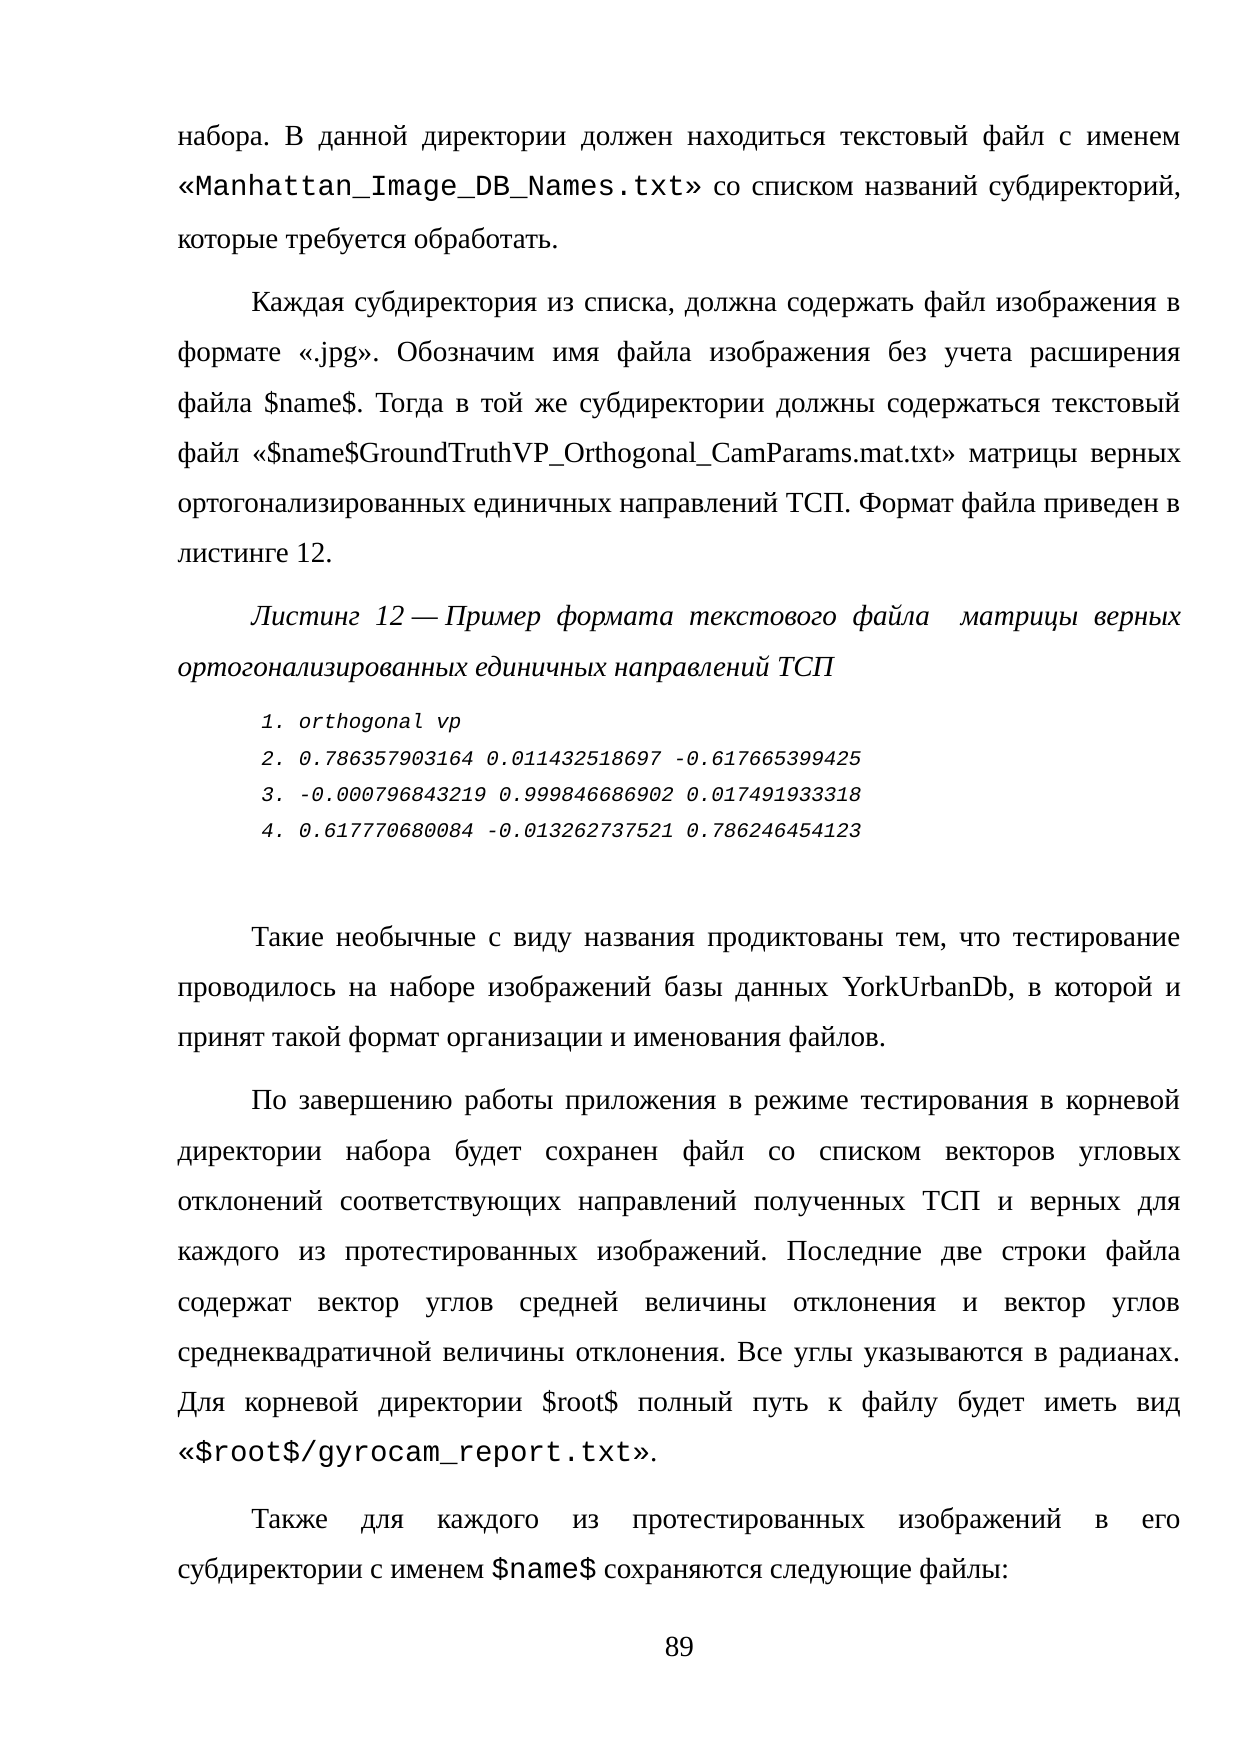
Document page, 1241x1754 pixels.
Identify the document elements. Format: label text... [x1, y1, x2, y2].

list -0.000796843219 0.999846686902 0.017491933318 [261, 784, 1181, 807]
list 0.617770680084 -0.013262737521 0.786246454123 [261, 820, 1181, 844]
list 0.786357903164 0.011432518697 -0.617665399425 [261, 748, 1181, 771]
text По завершению работы приложения в режиме тестирования в корневой директории набора будет сохранен файл со списком векторов угловых отклонений соответствующих направлений полученных ТСП и верных для каждого из протестированных изображений. Последние две строки файла содержат вектор углов средней величины отклонения и вектор углов среднеквадратичной величины отклонения. Все углы указываются в радианах. Для корневой директории $root$ полный путь к файлу будет иметь вид «$root$/gyrocam_report.txt». [177, 1082, 1181, 1471]
list orthogonal vp [261, 712, 1181, 735]
text Такие необычные с виду названия продиктованы тем, что тестирование проводилось на наборе изображений базы данных YorkUrbanDb, в которой и принят такой формат организации и именования файлов. [177, 919, 1181, 1053]
text Также для каждого из протестированных изображений в его субдиректории с именем $name$ сохраняются следующие файлы: [177, 1501, 1181, 1587]
text Каждая субдиректория из списка, должна содержать файл изображения в формате «.jpg». Обозначим имя файла изображения без учета расширения файла $name$. Тогда в той же субдиректории должны содержаться текстовый файл «$name$GroundTruthVP_Orthogonal_CamParams.mat.txt» матрицы верных ортогонализированных единичных направлений ТСП. Формат файла приведен в листинге 12. [177, 284, 1181, 569]
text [177, 118, 1181, 255]
text Листинг 12 — Пример формата текстового файла матрицы верных ортогонализированных единичных направлений ТСП [177, 598, 1181, 682]
